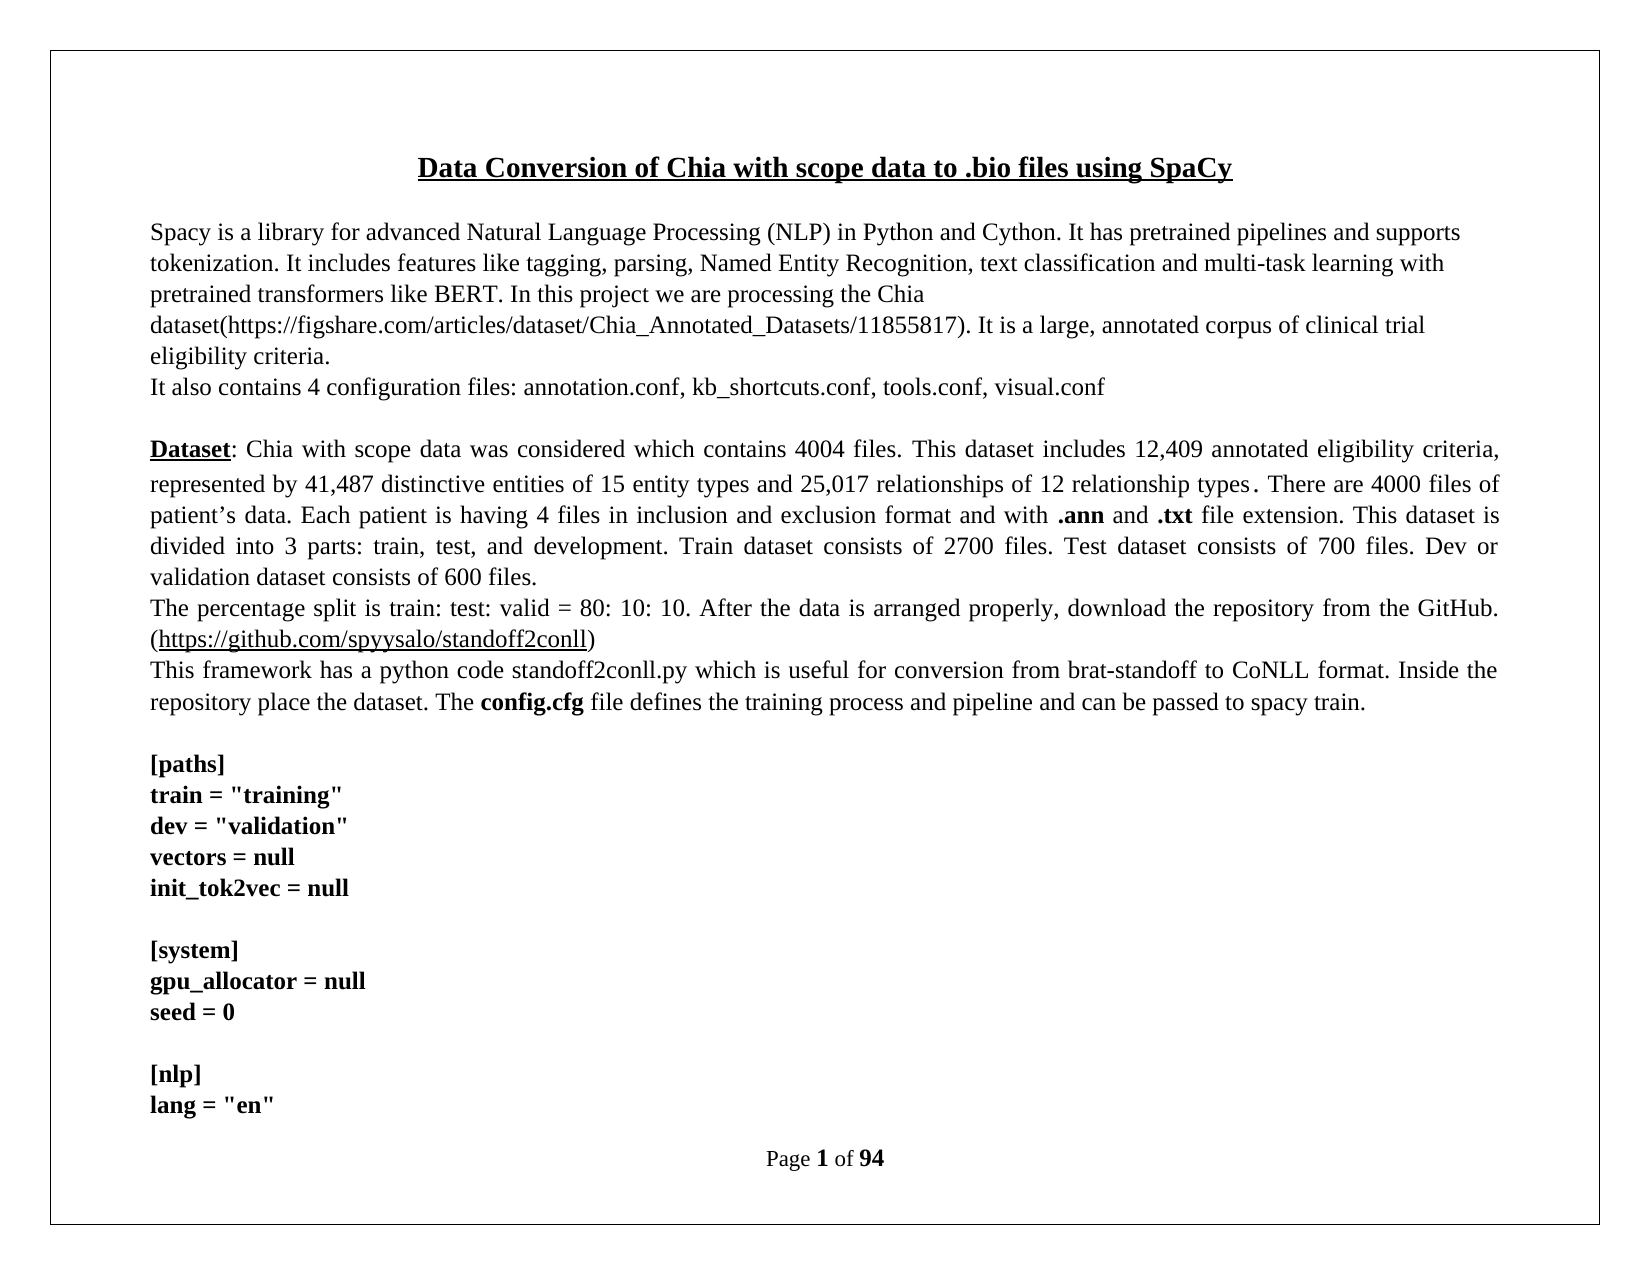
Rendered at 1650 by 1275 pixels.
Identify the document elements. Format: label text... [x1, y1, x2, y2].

text The percentage split is train: test: valid = 80: 10: 10. After the data is arranged properly, download the repository from the GitHub. (https://github.com/spyysalo/standoff2conll) [150, 593, 1500, 653]
text [nlp] [150, 1059, 1500, 1088]
text train = "training" [150, 780, 1500, 808]
text gpu_allocator = null [150, 966, 1500, 995]
text seed = 0 [150, 997, 1500, 1026]
text Dataset: Chia with scope data was considered which contains 4004 files. This dataset includes 12,409 annotated eligibility criteria, represented by 41,487 distinctive entities of 15 entity types and 25,017 relationships of 12 relationship types. There are 4000 files of patient’s data. Each patient is having 4 files in inclusion and exclusion format and with .ann and .txt file extension. This dataset is divided into 3 parts: train, test, and development. Train dataset consists of 2700 files. Test dataset consists of 700 files. Dev or validation dataset consists of 600 files. [150, 434, 1500, 591]
text init_tok2vec = null [150, 873, 1500, 902]
text This framework has a python code standoff2conll.py which is useful for conversion from brat-standoff to CoNLL format. Inside the repository place the dataset. The config.cfg file defines the training process and pipeline and can be passed to spacy train. [150, 656, 1500, 715]
text [system] [150, 935, 1500, 964]
text Spacy is a library for advanced Natural Language Processing (NLP) in Python and Cython. It has pretrained pipelines and supports tokenization. It includes features like tagging, parsing, Named Entity Recognition, text classification and multi-task learning with pretrained transformers like BERT. In this project we are processing the Chia dataset(https://figshare.com/articles/dataset/Chia_Annotated_Datasets/11855817). It is a large, annotated corpus of clinical trial eligibility criteria. [150, 217, 1500, 370]
text dev = "validation" [150, 811, 1500, 839]
text [paths] [150, 749, 1500, 777]
text vectors = null [150, 842, 1500, 871]
text lang = "en" [150, 1090, 1500, 1119]
text It also contains 4 configuration files: annotation.conf, kb_shortcuts.conf, tools.conf, visual.conf [150, 372, 1500, 401]
text Data Conversion of Chia with scope data to .bio files using SpaCy [150, 150, 1500, 183]
